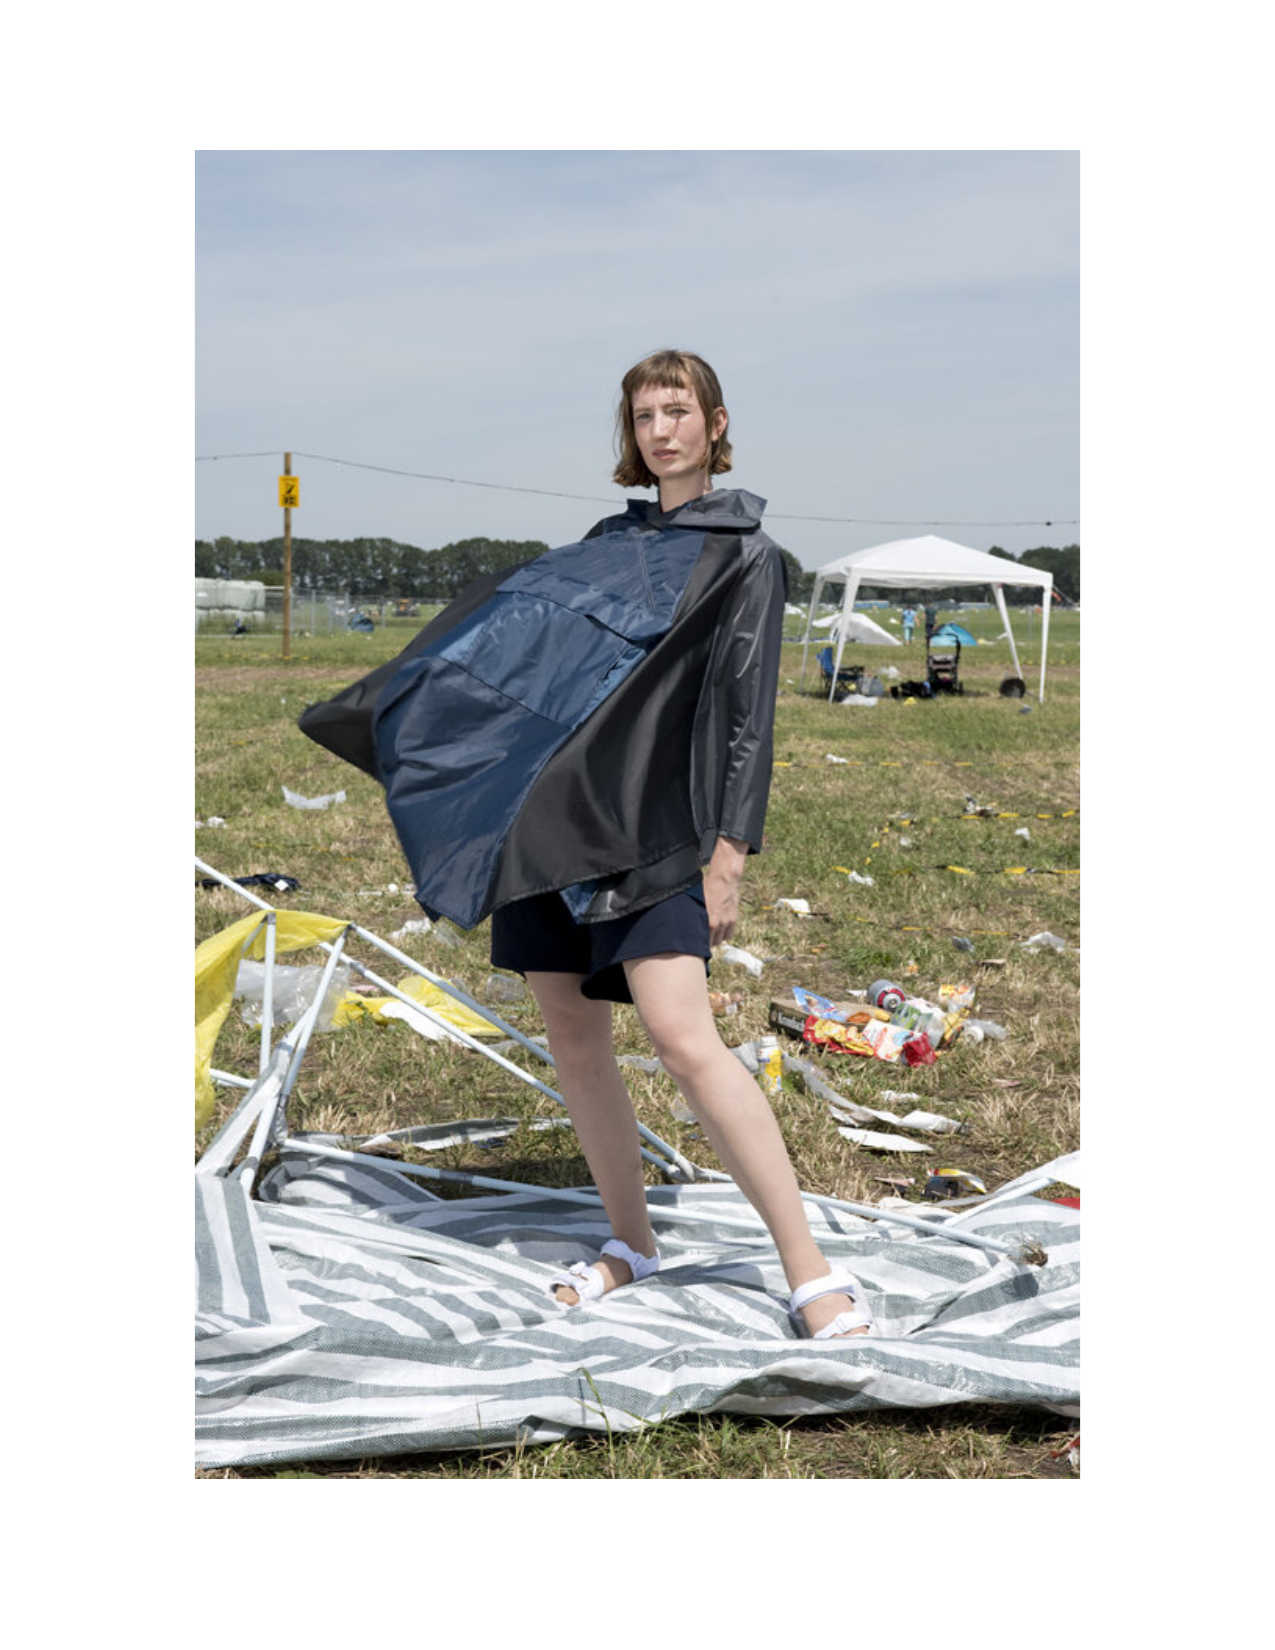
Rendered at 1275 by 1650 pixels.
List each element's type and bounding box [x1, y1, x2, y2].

picture [194, 150, 1081, 1479]
